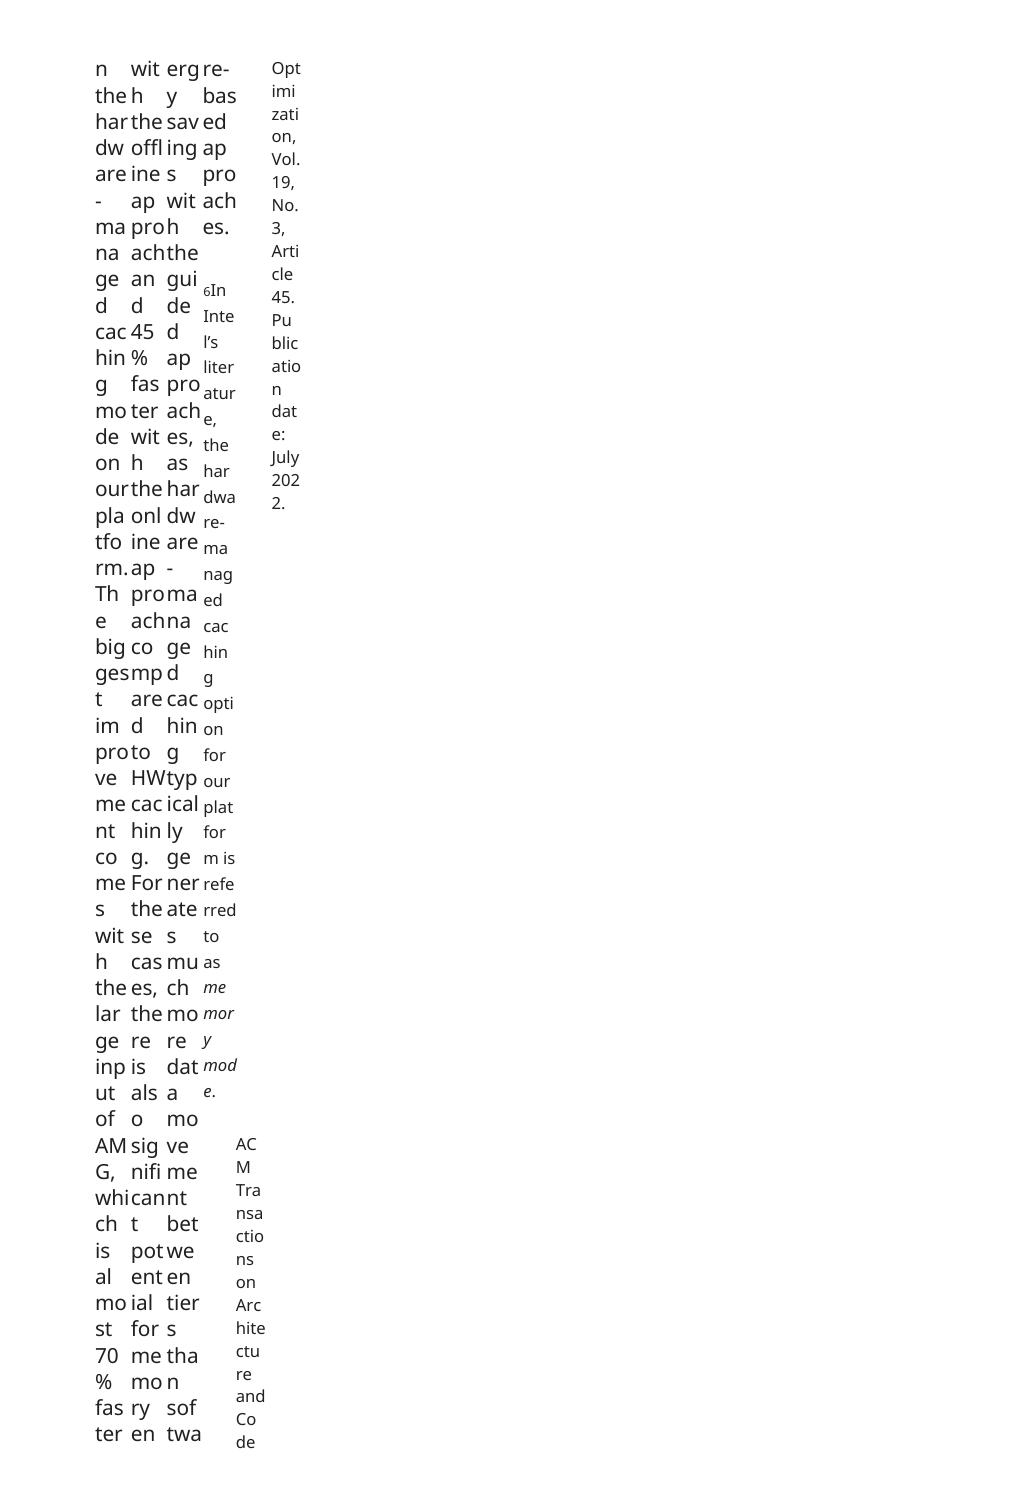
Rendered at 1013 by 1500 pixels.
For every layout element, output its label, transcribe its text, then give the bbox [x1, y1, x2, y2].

text 6In Intel’s literature, the hardware-managed caching option for our platform is referred to as memory mode. [203, 276, 238, 1102]
